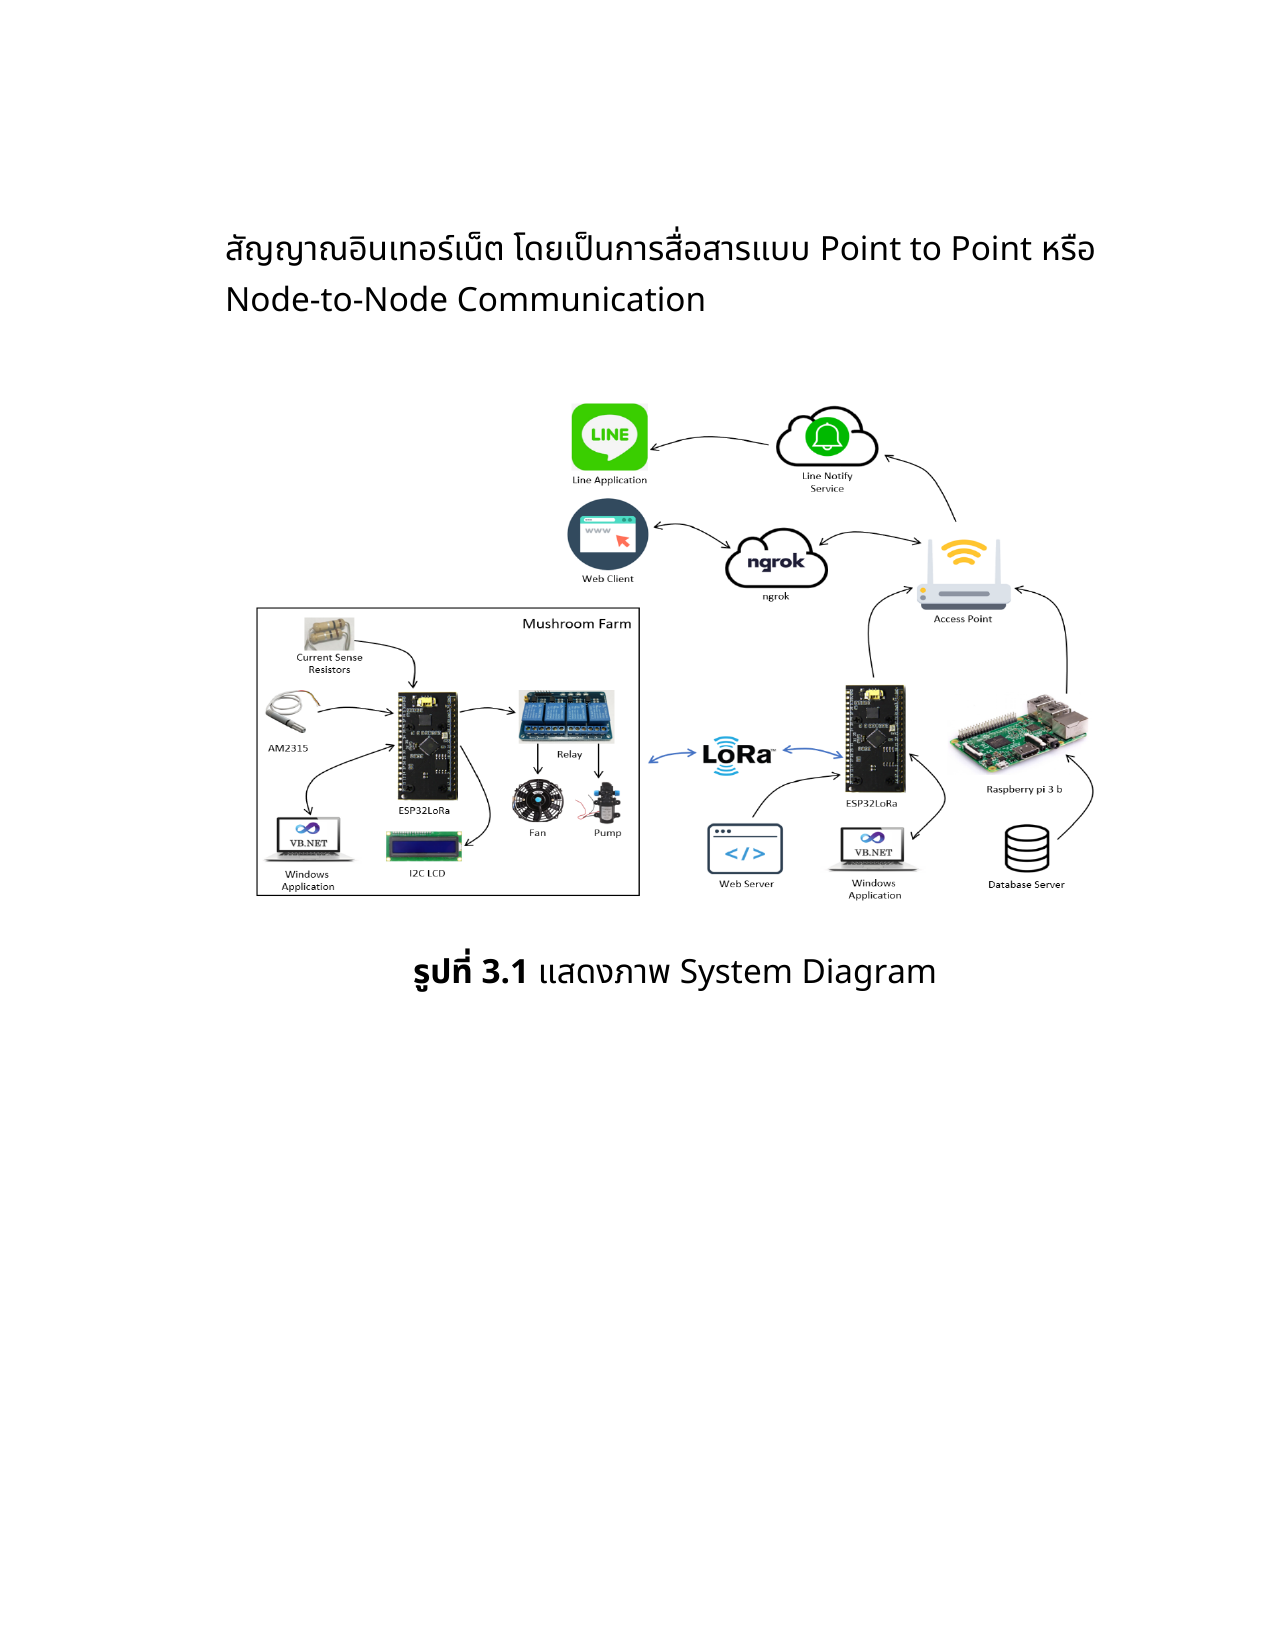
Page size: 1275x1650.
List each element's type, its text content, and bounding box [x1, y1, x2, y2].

table_header รูปที่ 3.1 แสดงภาพ System Diagram [225, 400, 1125, 1044]
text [225, 225, 1125, 321]
picture [254, 399, 1096, 903]
